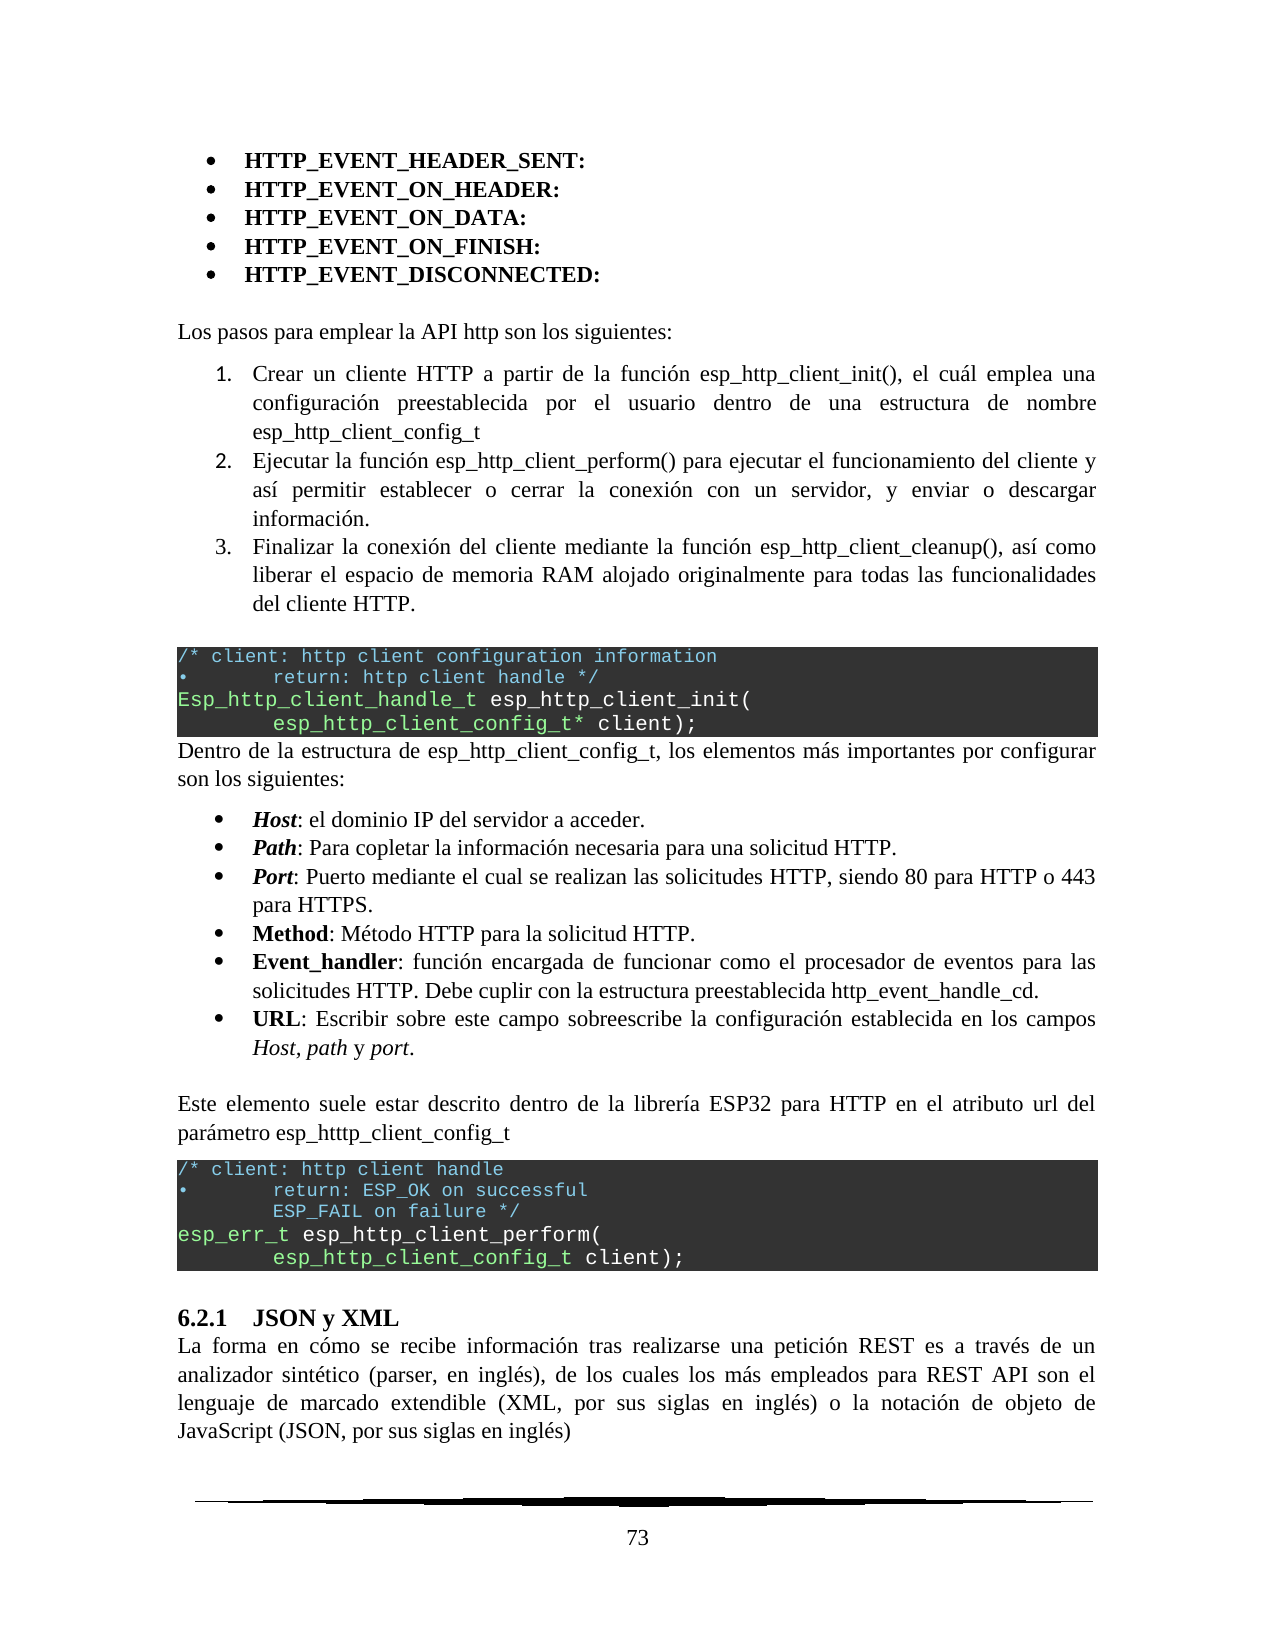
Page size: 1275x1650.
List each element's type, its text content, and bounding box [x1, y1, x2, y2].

list URL: Escribir sobre este campo sobreescribe la configuración establecida en los campos Host, path y port. [215, 1005, 1098, 1060]
list Ejecutar la función esp_http_client_perform() para ejecutar el funcionamiento del cliente y así permitir establecer o cerrar la conexión con un servidor, y enviar o descargar información. [215, 446, 1098, 531]
list Crear un cliente HTTP a partir de la función esp_http_client_init(), el cuál emplea una configuración preestablecida por el usuario dentro de una estructura de nombre esp_http_client_config_t [215, 359, 1098, 444]
list Finalizar la conexión del cliente mediante la función esp_http_client_cleanup(), así como liberar el espacio de memoria RAM alojado originalmente para todas las funcionalidades del cliente HTTP. [215, 533, 1098, 616]
list HTTP_EVENT_DISCONNECTED: [207, 261, 1098, 288]
text • return: http client handle */ [177, 668, 1098, 689]
text Esp_http_client_handle_t esp_http_client_init( [177, 689, 1098, 713]
text Dentro de la estructura de esp_http_client_config_t, los elementos más importantes por configurar son los siguientes: [177, 737, 1098, 791]
text esp_http_client_config_t* client); [177, 713, 1098, 737]
list HTTP_EVENT_ON_DATA: [207, 204, 1098, 231]
list Path: Para copletar la información necesaria para una solicitud HTTP. [215, 834, 1098, 861]
text /* client: http client configuration information [177, 647, 1098, 668]
text /* client: http client handle [177, 1160, 1098, 1181]
text • return: ESP_OK on successful [177, 1181, 1098, 1202]
text ESP_FAIL on failure */ [177, 1202, 1098, 1223]
list HTTP_EVENT_ON_HEADER: [207, 176, 1098, 202]
text Este elemento suele estar descrito dentro de la librería ESP32 para HTTP en el atributo url del parámetro esp_htttp_client_config_t [177, 1090, 1098, 1145]
text esp_http_client_config_t client); [177, 1247, 1098, 1271]
list Method: Método HTTP para la solicitud HTTP. [215, 920, 1098, 946]
subtitle JSON y XML [177, 1303, 1098, 1332]
list HTTP_EVENT_HEADER_SENT: [207, 148, 1098, 174]
list Host: el dominio IP del servidor a acceder. [215, 806, 1098, 832]
text Los pasos para emplear la API http son los siguientes: [177, 318, 1098, 344]
text La forma en cómo se recibe información tras realizarse una petición REST es a través de un analizador sintético (parser, en inglés), de los cuales los más empleados para REST API son el lenguaje de marcado extendible (XML, por sus siglas en inglés) o la notación de objeto de JavaScript (JSON, por sus siglas en inglés) [177, 1332, 1098, 1444]
text esp_err_t esp_http_client_perform( [177, 1223, 1098, 1247]
list Event_handler: función encargada de funcionar como el procesador de eventos para las solicitudes HTTP. Debe cuplir con la estructura preestablecida http_event_handle_cd. [215, 948, 1098, 1003]
list Port: Puerto mediante el cual se realizan las solicitudes HTTP, siendo 80 para HTTP o 443 para HTTPS. [215, 863, 1098, 918]
list HTTP_EVENT_ON_FINISH: [207, 233, 1098, 259]
